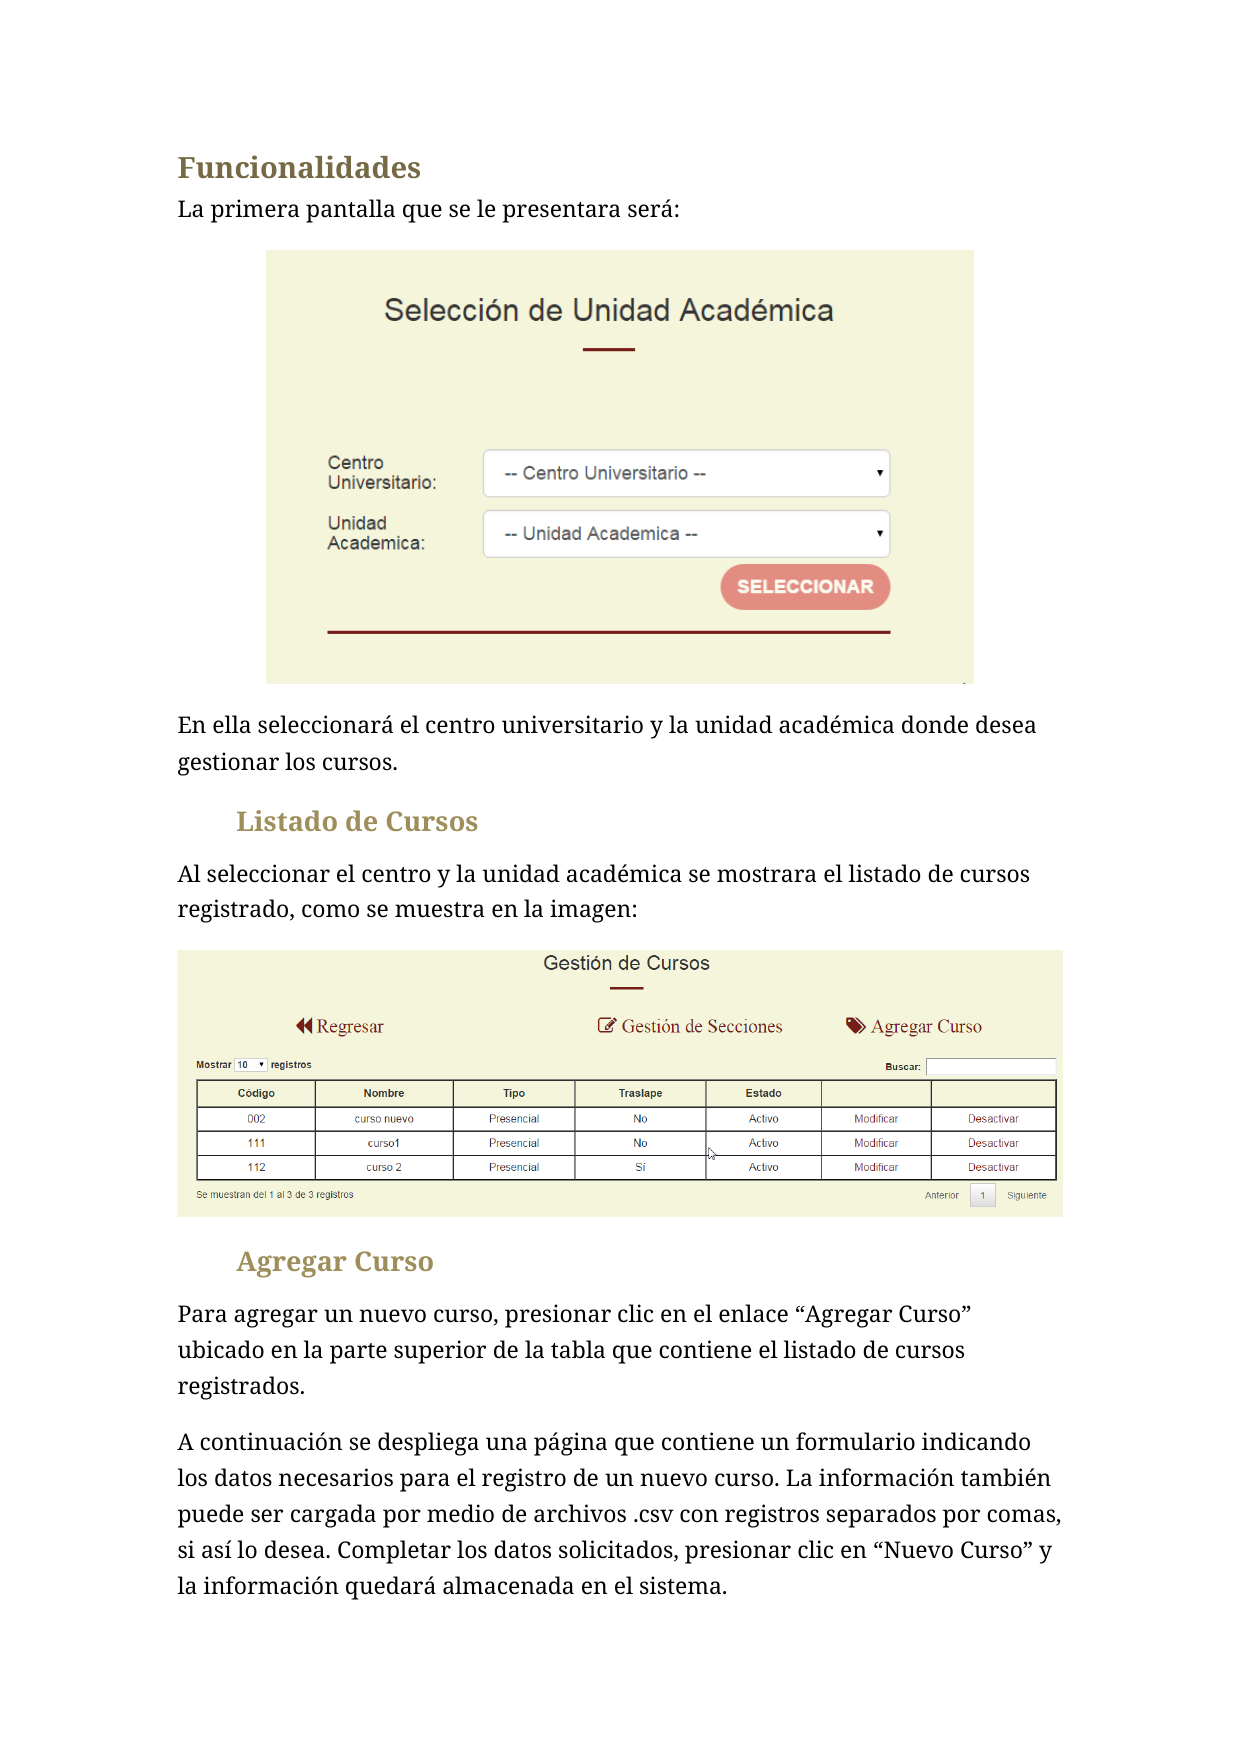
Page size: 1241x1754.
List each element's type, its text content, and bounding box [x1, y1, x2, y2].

text Al seleccionar el centro y la unidad académica se mostrara el listado de cursos registrado, como se muestra en la imagen: [177, 857, 1063, 925]
subtitle Funcionalidades [177, 148, 1063, 187]
text La primera pantalla que se le presentara será: [177, 193, 1063, 224]
picture [177, 950, 1063, 1217]
subtitle Listado de Cursos [177, 802, 1063, 839]
subtitle Agregar Curso [177, 1242, 1063, 1279]
text En ella seleccionará el centro universitario y la unidad académica donde desea gestionar los cursos. [177, 709, 1063, 777]
picture [266, 250, 974, 684]
text Para agregar un nuevo curso, presionar clic en el enlace “Agregar Curso” ubicado en la parte superior de la tabla que contiene el listado de cursos registrados. [177, 1298, 1063, 1401]
text A continuación se despliega una página que contiene un formulario indicando los datos necesarios para el registro de un nuevo curso. La información también puede ser cargada por medio de archivos .csv con registros separados por comas, si así lo desea. Completar los datos solicitados, presionar clic en “Nuevo Curso” y la información quedará almacenada en el sistema. [177, 1426, 1063, 1601]
